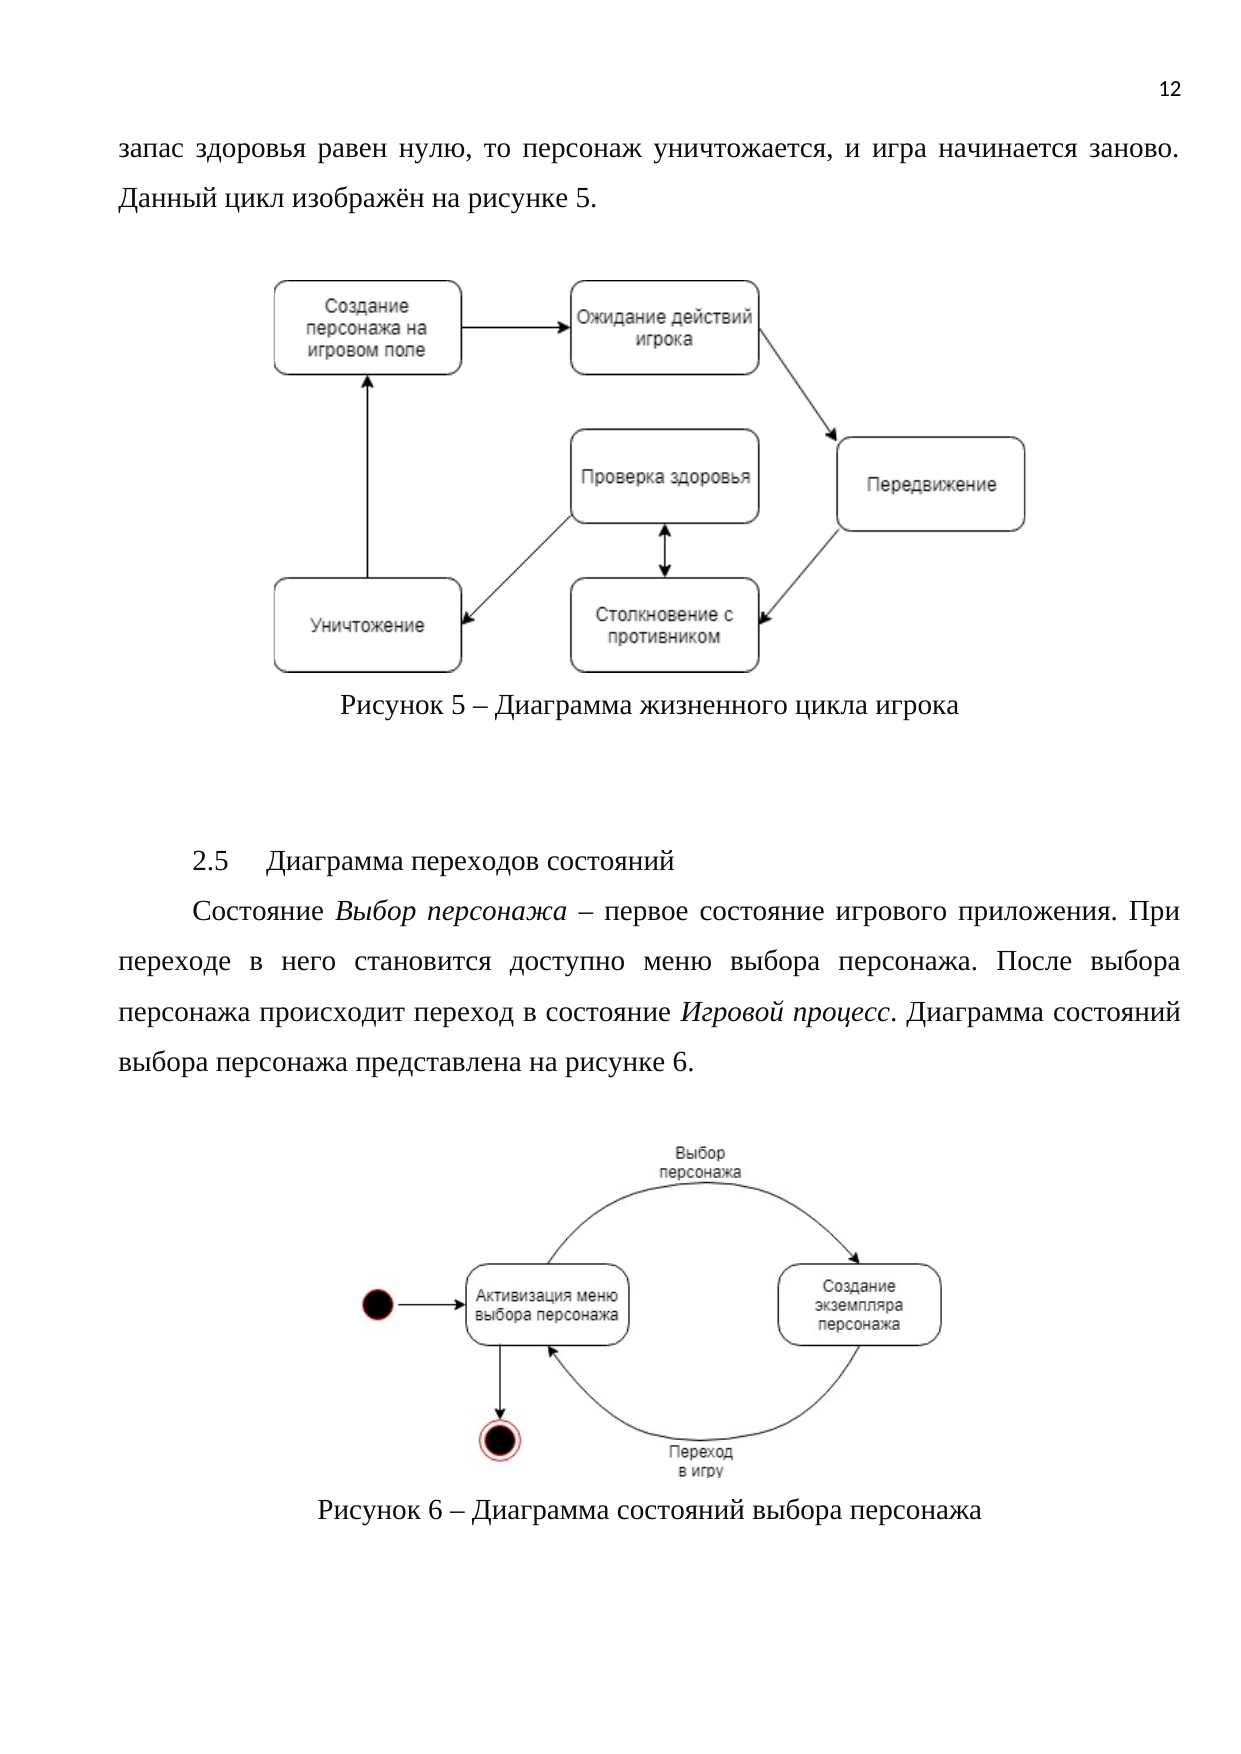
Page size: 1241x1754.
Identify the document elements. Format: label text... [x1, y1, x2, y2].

text Состояние Выбор персонажа – первое состояние игрового приложения. При переходе в него становится доступно меню выбора персонажа. После выбора персонажа происходит переход в состояние Игровой процесс. Диаграмма состояний выбора персонажа представлена на рисунке 6. [118, 893, 1181, 1078]
text Рисунок 6 – Диаграмма состояний выбора персонажа [118, 1492, 1181, 1525]
picture [357, 1144, 942, 1478]
picture [273, 280, 1026, 673]
text Рисунок 5 – Диаграмма жизненного цикла игрока [118, 687, 1181, 721]
text 2.5 Диаграмма переходов состояний [118, 843, 1181, 876]
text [118, 130, 1181, 214]
